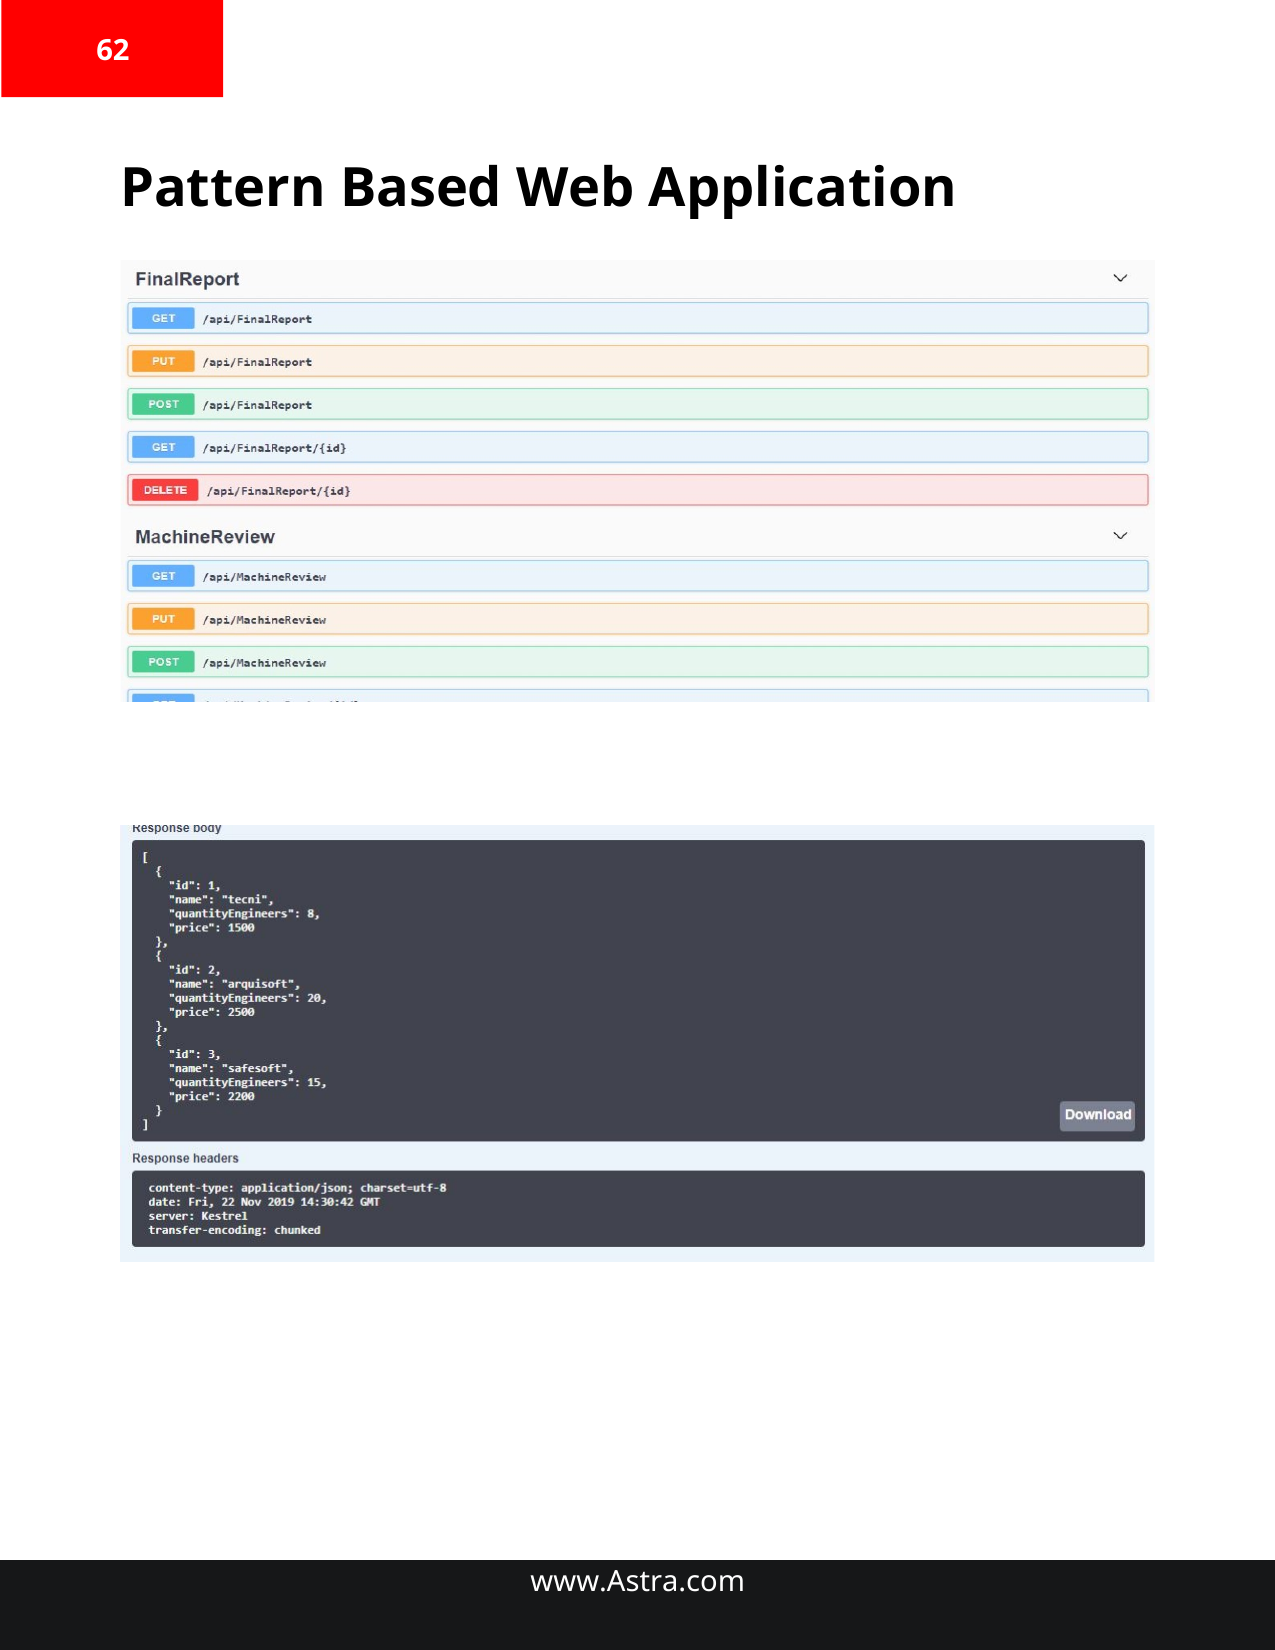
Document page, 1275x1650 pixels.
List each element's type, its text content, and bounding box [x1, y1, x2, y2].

picture [120, 260, 1155, 702]
picture [120, 825, 1155, 1262]
subtitle Pattern Based Web Application [120, 148, 1155, 222]
